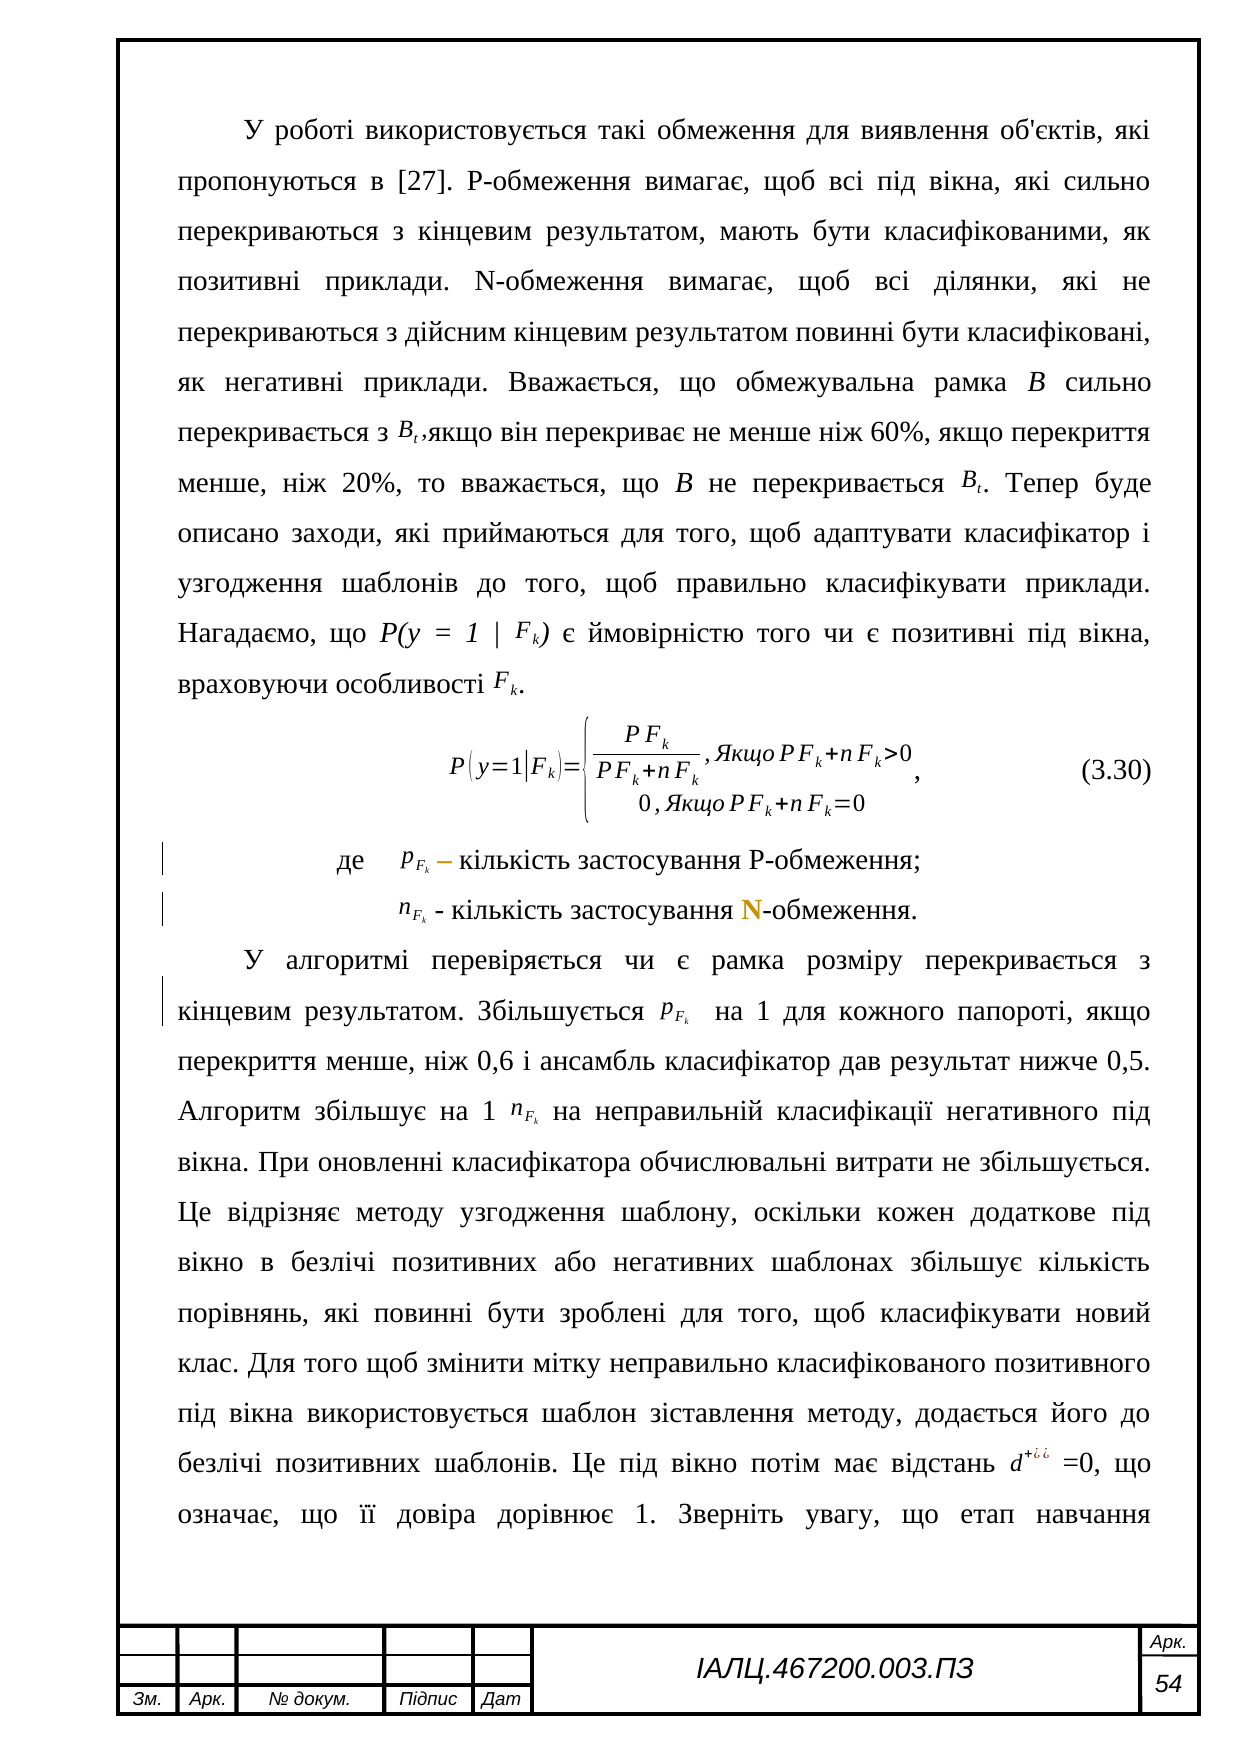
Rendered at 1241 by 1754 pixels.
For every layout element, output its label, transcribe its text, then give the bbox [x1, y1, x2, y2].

text У роботі використовується такі обмеження для виявлення об'єктів, які пропонуються в [27]. P-обмеження вимагає, щоб всі під вікна, які сильно перекриваються з кінцевим результатом, мають бути класифікованими, як позитивні приклади. N-обмеження вимагає, щоб всі ділянки, які не перекриваються з дійсним кінцевим результатом повинні бути класифіковані, як негативні приклади. Вважається, що обмежувальна рамка B сильно перекривається з якщо він перекриває не менше ніж 60%, якщо перекриття менше, ніж 20%, то вважається, що B не перекривається . Тепер буде описано заходи, які приймаються для того, щоб адаптувати класифікатор і узгодження шаблонів до того, щоб правильно класифікувати приклади. Нагадаємо, що Р(у = 1 | ) є ймовірністю того чи є позитивні під вікна, враховуючи особливості . [177, 112, 1152, 699]
text , (3.30) [177, 716, 1152, 825]
text - кількість застосування N-обмеження. [177, 892, 1152, 926]
text де – кількість застосування Р-обмеження; [177, 842, 1152, 875]
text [177, 942, 1152, 1529]
